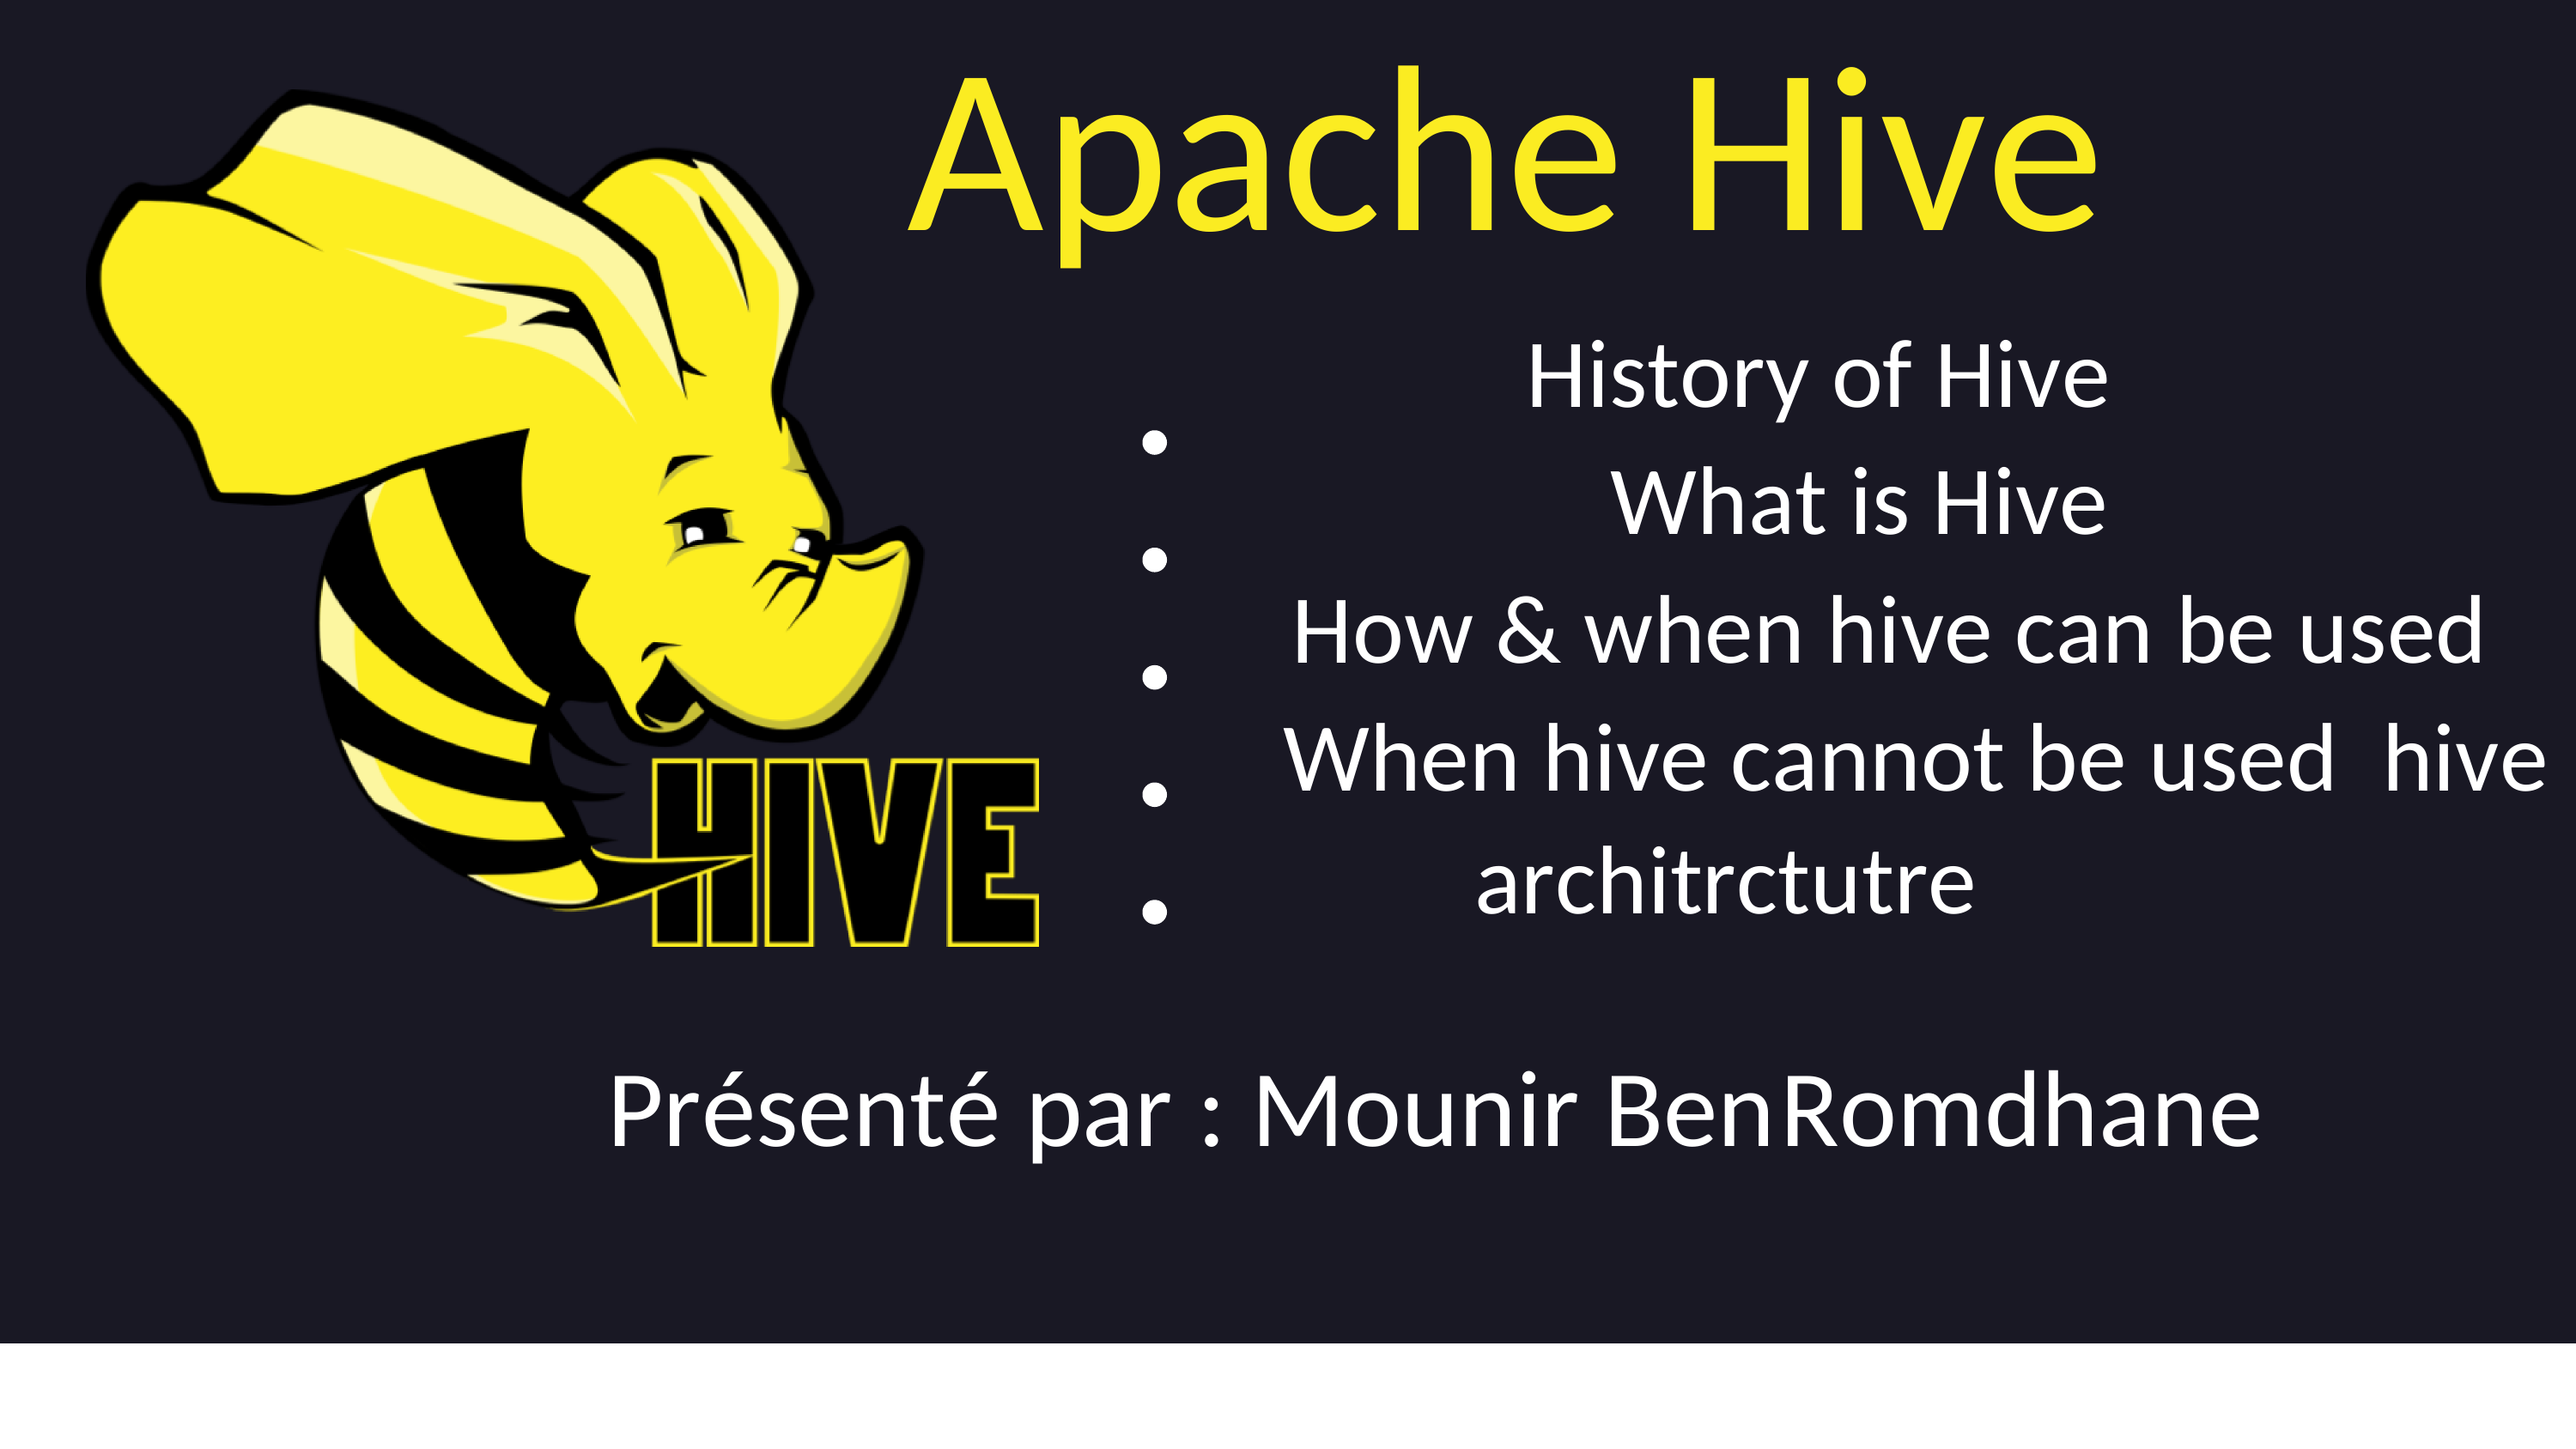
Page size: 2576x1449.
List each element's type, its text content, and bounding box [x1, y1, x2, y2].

text Présenté par : Mounir Ben Romdhane [607, 1040, 2560, 1174]
text What is Hive [1158, 440, 2560, 559]
picture [85, 88, 1039, 568]
text When hive cannot be used hive architrctutre [1283, 696, 2560, 938]
text Apache Hive [907, 0, 2560, 289]
text History of Hive [1526, 312, 2560, 431]
picture [85, 687, 1039, 947]
text How & when hive can be used [37, 568, 2487, 687]
